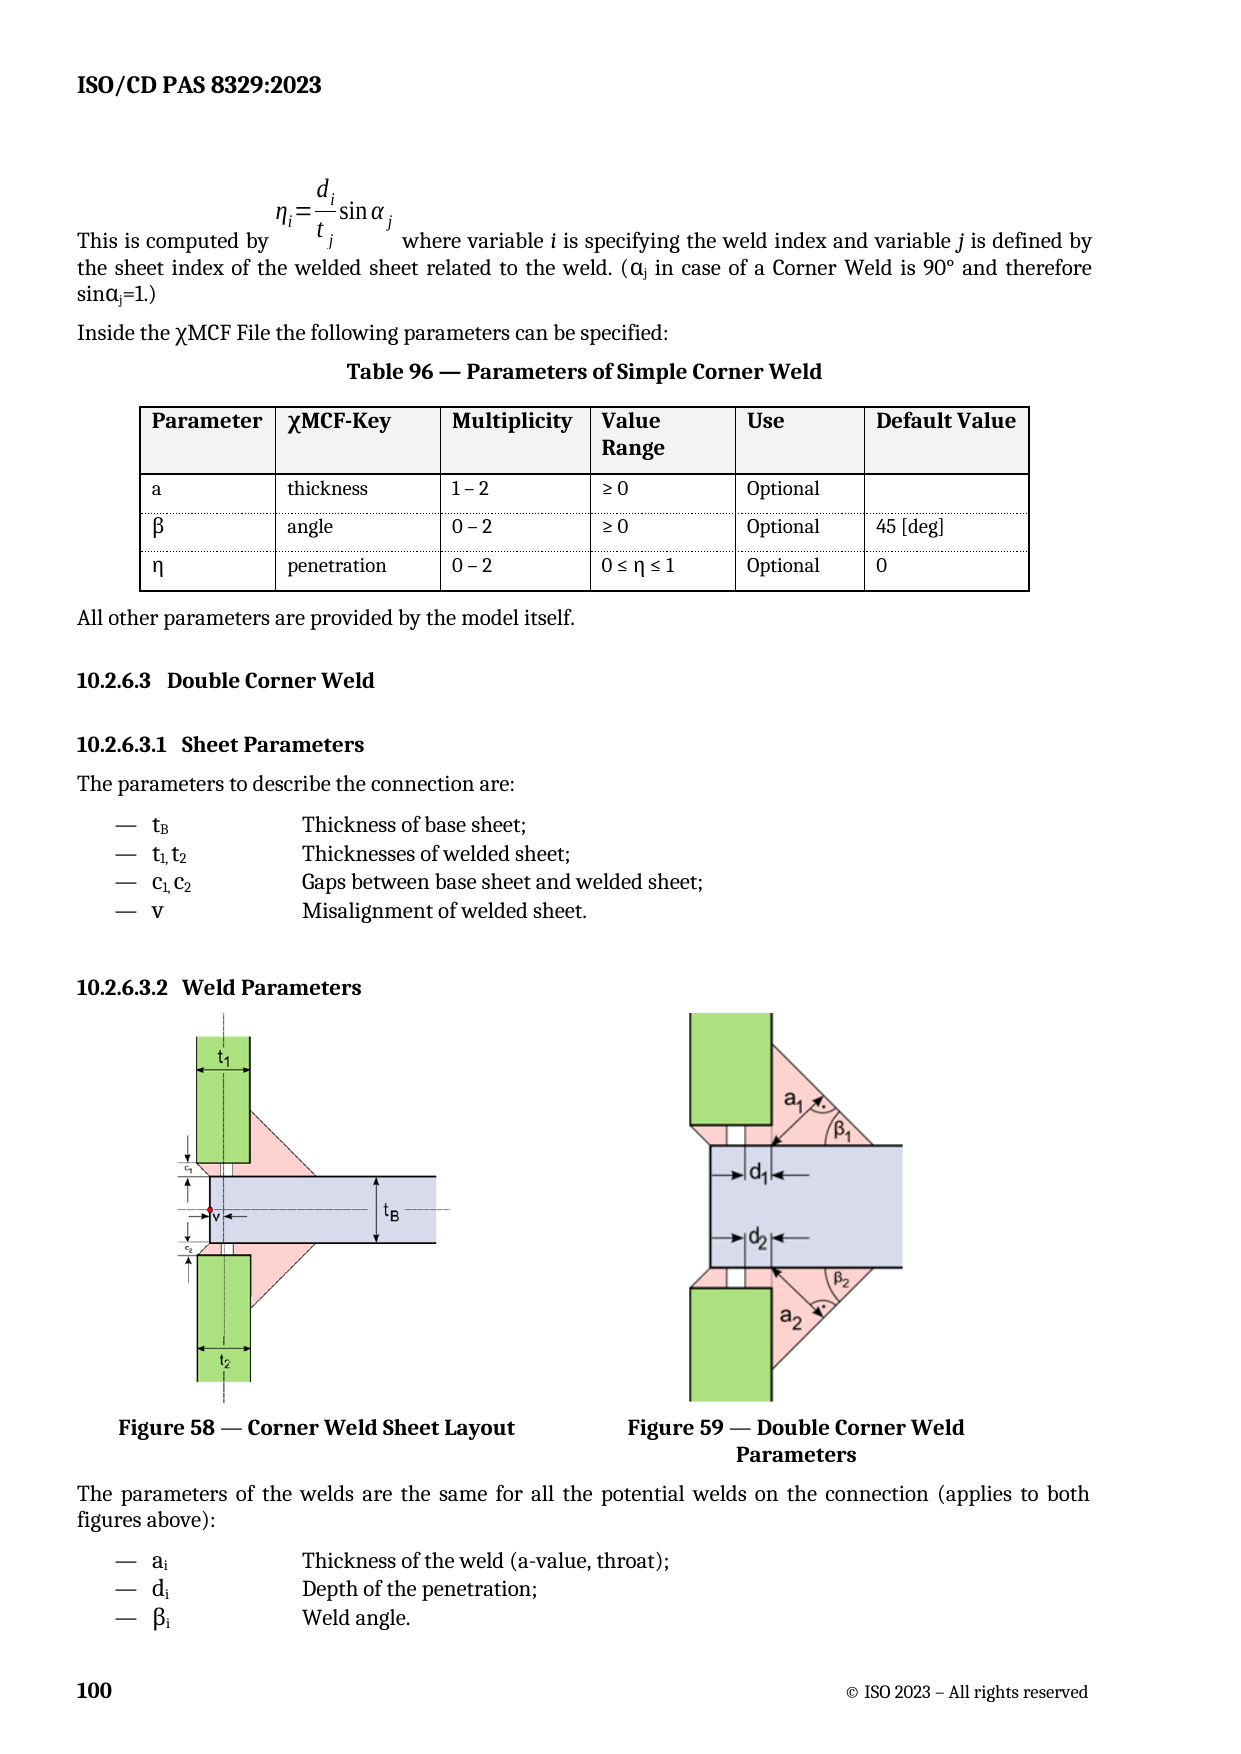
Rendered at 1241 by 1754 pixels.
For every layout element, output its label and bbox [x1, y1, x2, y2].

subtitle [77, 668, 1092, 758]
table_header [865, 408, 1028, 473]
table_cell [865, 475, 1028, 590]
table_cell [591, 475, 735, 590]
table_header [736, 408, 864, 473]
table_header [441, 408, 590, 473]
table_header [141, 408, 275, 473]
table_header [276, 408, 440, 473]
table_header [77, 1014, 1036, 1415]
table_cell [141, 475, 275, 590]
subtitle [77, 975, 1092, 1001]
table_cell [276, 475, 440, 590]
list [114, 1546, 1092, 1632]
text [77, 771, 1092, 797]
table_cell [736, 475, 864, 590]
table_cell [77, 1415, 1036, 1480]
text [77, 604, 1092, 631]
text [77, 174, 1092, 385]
picture [177, 1013, 456, 1403]
picture [689, 1013, 904, 1403]
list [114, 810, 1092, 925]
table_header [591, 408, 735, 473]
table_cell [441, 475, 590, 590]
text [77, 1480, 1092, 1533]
